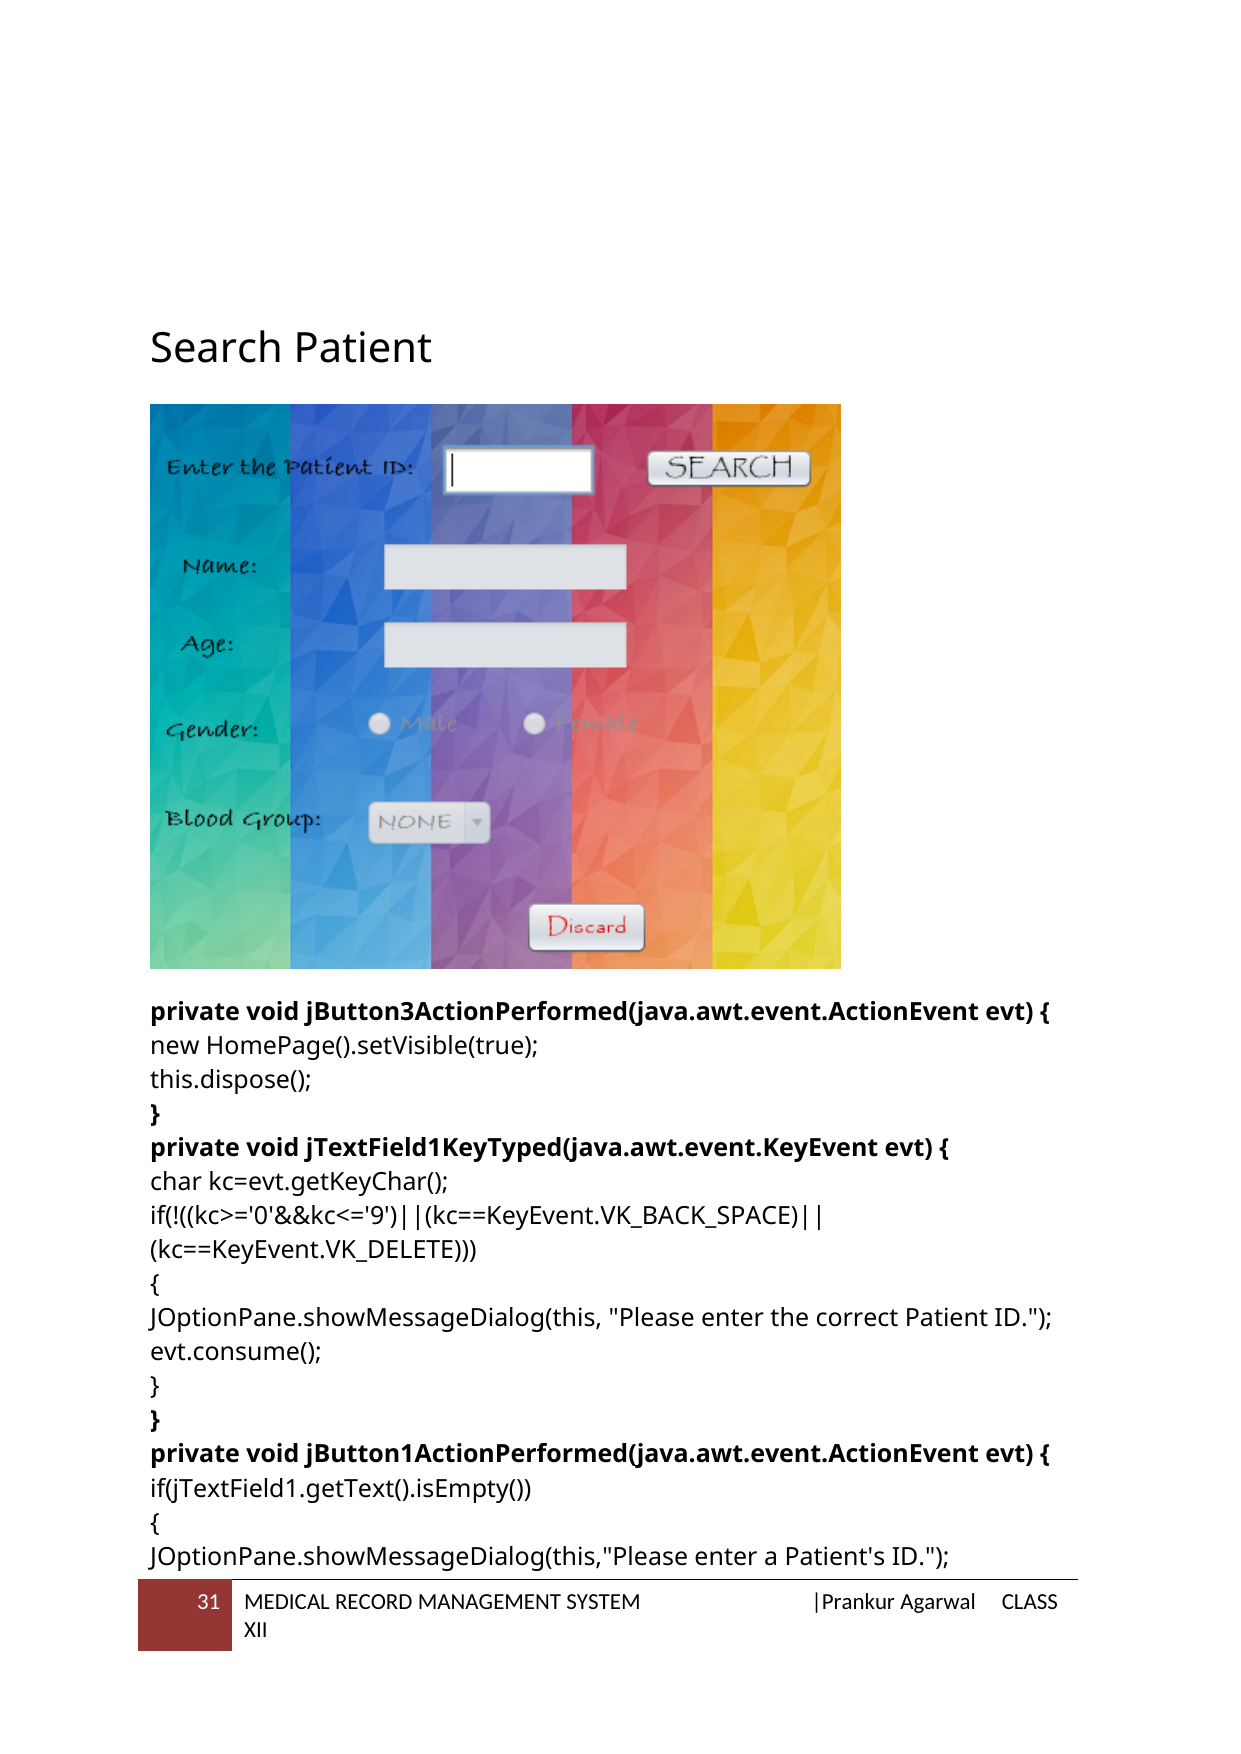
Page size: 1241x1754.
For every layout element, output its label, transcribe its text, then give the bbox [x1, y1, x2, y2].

text new HomePage().setVisible(true); [150, 1027, 1090, 1061]
text private void jButton1ActionPerformed(java.awt.event.ActionEvent evt) { [150, 1436, 1090, 1470]
text private void jTextField1KeyTyped(java.awt.event.KeyEvent evt) { [150, 1129, 1090, 1164]
text Search Patient [150, 318, 1090, 375]
text char kc=evt.getKeyChar(); [150, 1164, 1090, 1198]
text { [150, 1504, 1090, 1538]
text if(jTextField1.getText().isEmpty()) [150, 1470, 1090, 1504]
text private void jButton3ActionPerformed(java.awt.event.ActionEvent evt) { [150, 993, 1090, 1027]
text { [150, 1266, 1090, 1300]
picture [150, 404, 841, 969]
text } [150, 1402, 1090, 1436]
text JOptionPane.showMessageDialog(this,"Please enter a Patient's ID."); [150, 1538, 1090, 1572]
text this.dispose(); [150, 1061, 1090, 1096]
text } [150, 1096, 1090, 1129]
text if(!((kc>='0'&&kc<='9')||(kc==KeyEvent.VK_BACK_SPACE)||(kc==KeyEvent.VK_DELETE))) [150, 1198, 1090, 1266]
text JOptionPane.showMessageDialog(this, "Please enter the correct Patient ID."); [150, 1300, 1090, 1334]
text } [150, 1368, 1090, 1402]
text evt.consume(); [150, 1334, 1090, 1368]
